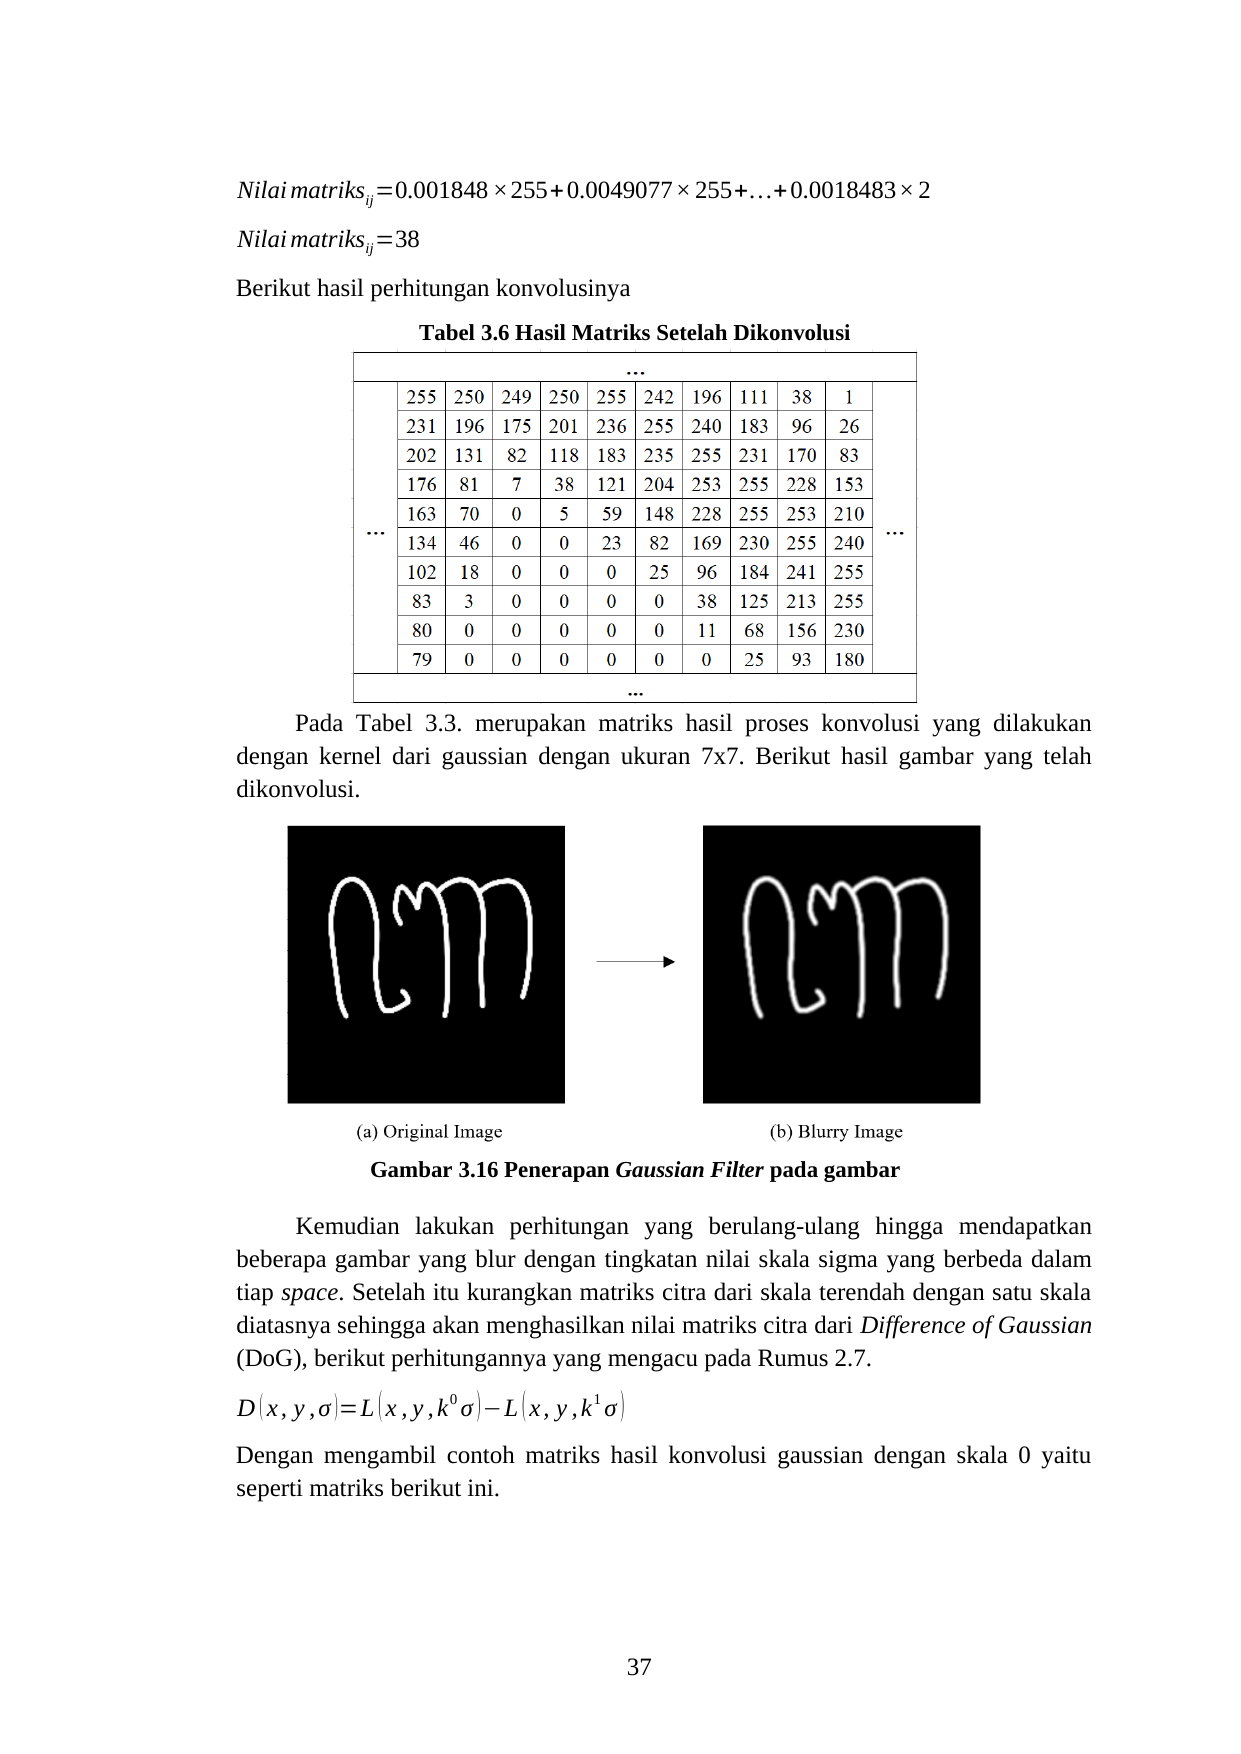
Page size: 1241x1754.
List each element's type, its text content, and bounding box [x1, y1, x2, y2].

text Berikut hasil perhitungan konvolusinya [236, 273, 1092, 302]
text Dengan mengambil contoh matriks hasil konvolusi gaussian dengan skala 0 yaitu seperti matriks berikut ini. [236, 1440, 1092, 1502]
text Kemudian lakukan perhitungan yang berulang-ulang hingga mendapatkan beberapa gambar yang blur dengan tingkatan nilai skala sigma yang berbeda dalam tiap space. Setelah itu kurangkan matriks citra dari skala terendah dengan satu skala diatasnya sehingga akan menghasilkan nilai matriks citra dari Difference of Gaussian (DoG), berikut perhitungannya yang mengacu pada Rumus 2.7. [236, 1211, 1092, 1372]
text Pada Tabel 3.3. merupakan matriks hasil proses konvolusi yang dilakukan dengan kernel dari gaussian dengan ukuran 7x7. Berikut hasil gambar yang telah dikonvolusi. [236, 708, 1092, 803]
picture [283, 819, 986, 1152]
picture [351, 349, 919, 704]
